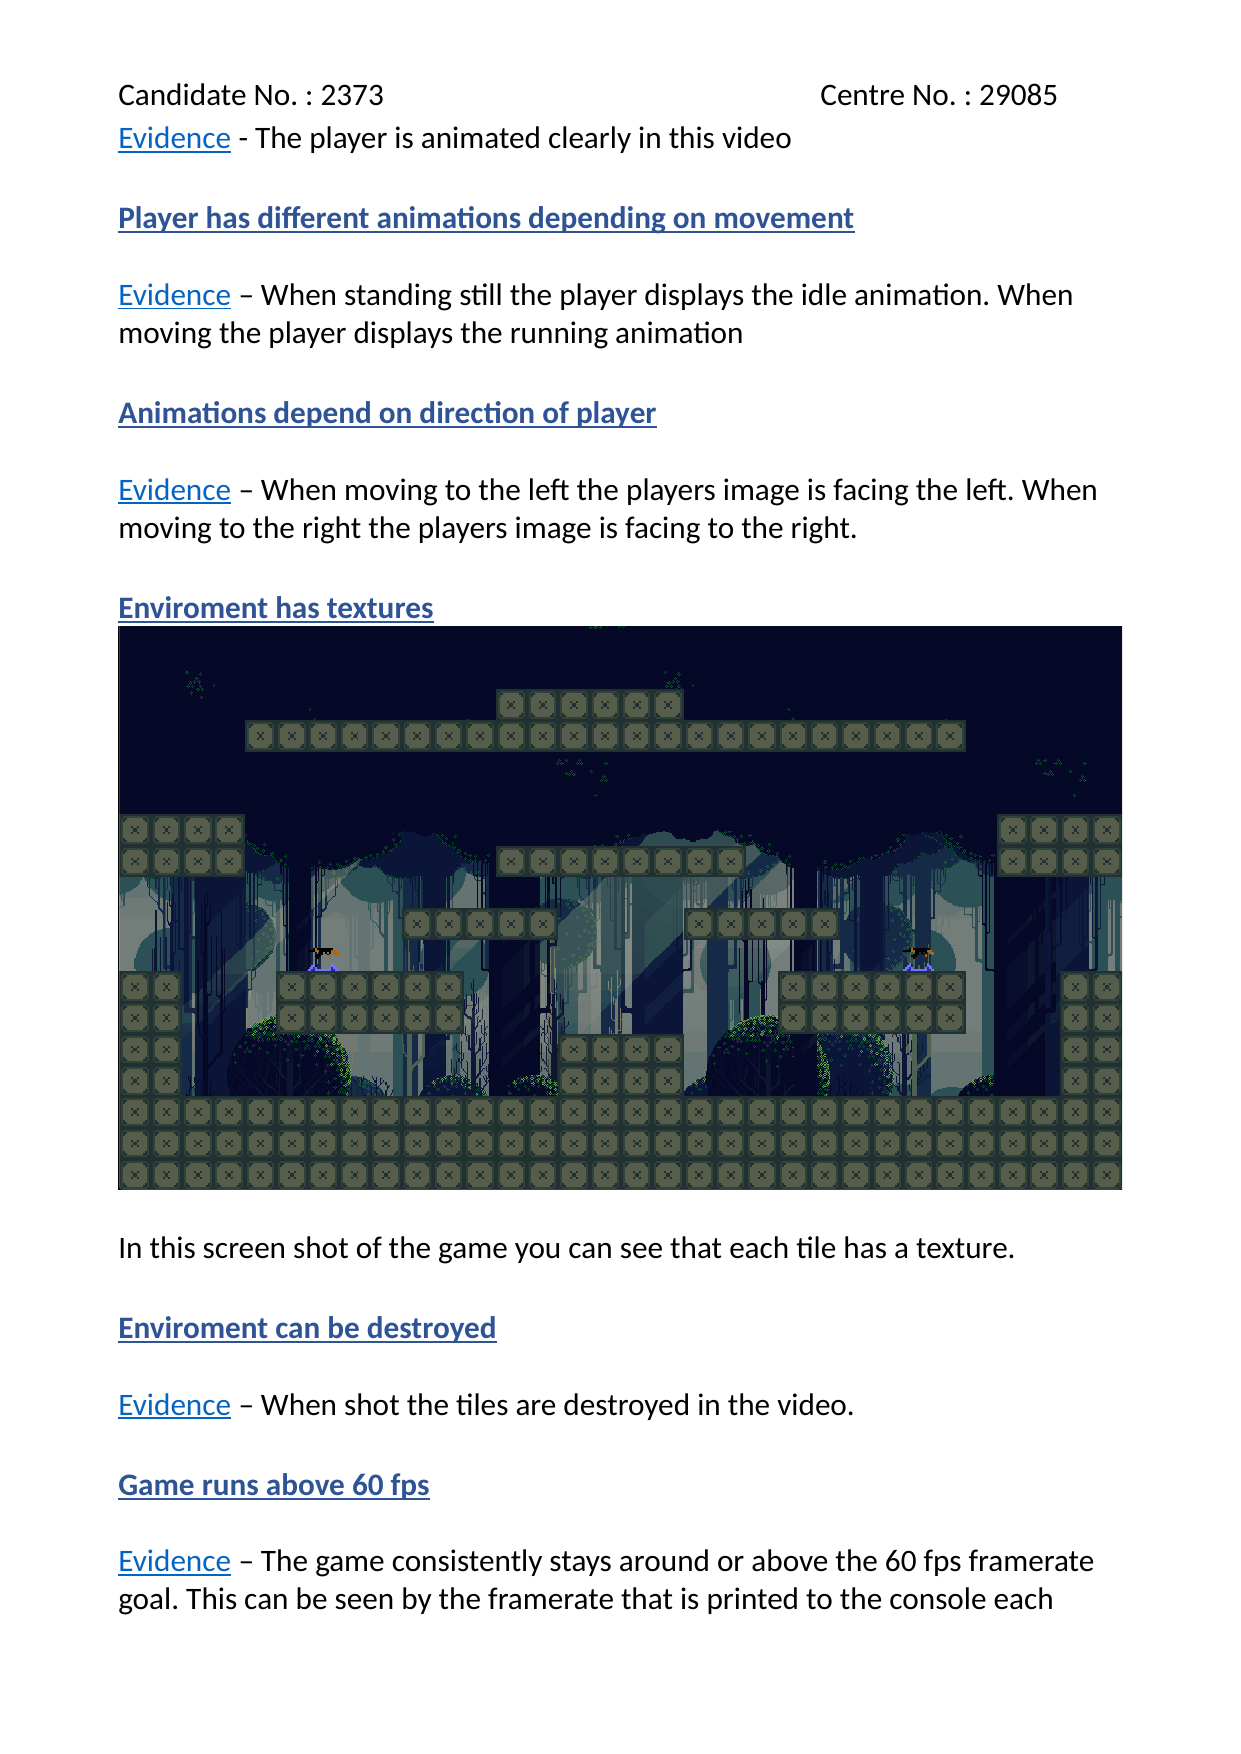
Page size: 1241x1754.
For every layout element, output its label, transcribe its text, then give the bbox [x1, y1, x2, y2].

text Evidence – When shot the tiles are destroyed in the video. [118, 1385, 1122, 1423]
picture [118, 626, 1123, 1190]
text Evidence – When standing still the player displays the idle animation. When moving the player displays the running animation [118, 275, 1122, 351]
text Evidence – When moving to the left the players image is facing the left. When moving to the right the players image is facing to the right. [118, 469, 1122, 546]
text In this screen shot of the game you can see that each tile has a texture. [118, 1228, 1122, 1266]
subtitle Player has different animations depending on movement [118, 198, 1122, 237]
subtitle Enviroment has textures [118, 588, 1122, 626]
subtitle Game runs above 60 fps [118, 1465, 1122, 1503]
subtitle Enviroment can be destroyed [118, 1308, 1122, 1347]
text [118, 1541, 1122, 1618]
subtitle Animations depend on direction of player [118, 393, 1122, 431]
text Evidence - The player is animated clearly in this video [118, 118, 1122, 156]
